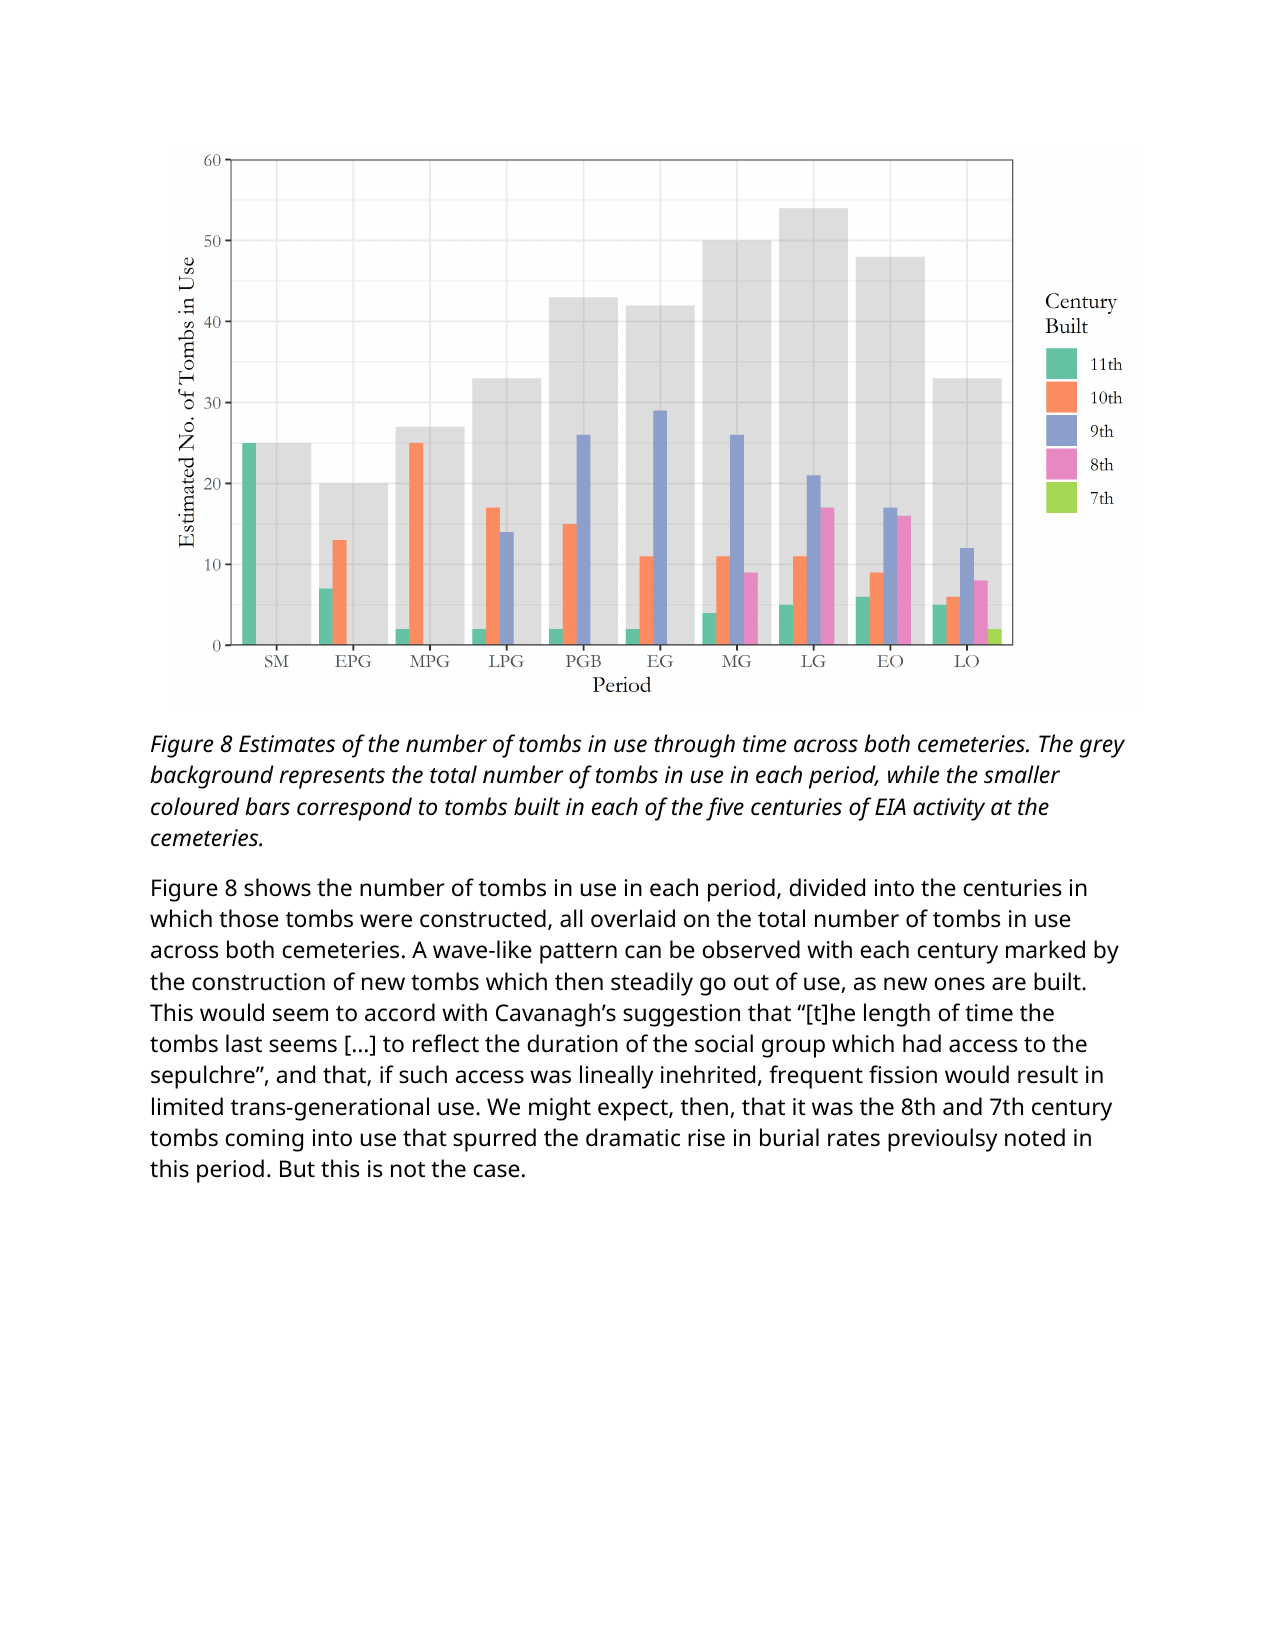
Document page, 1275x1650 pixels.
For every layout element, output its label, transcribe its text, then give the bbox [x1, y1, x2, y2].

text Figure 8 shows the number of tombs in use in each period, divided into the centuries in which those tombs were constructed, all overlaid on the total number of tombs in use across both cemeteries. A wave-like pattern can be observed with each century marked by the construction of new tombs which then steadily go out of use, as new ones are built. This would seem to accord with Cavanagh’s suggestion that “[t]he length of time the tombs last seems […] to reflect the duration of the social group which had access to the sepulchre”, and that, if such access was lineally inehrited, frequent fission would result in limited trans-generational use. We might expect, then, that it was the 8th and 7th century tombs coming into use that spurred the dramatic rise in burial rates previoulsy noted in this period. But this is not the case. [150, 872, 1125, 1184]
picture [168, 150, 1144, 707]
text Figure 8 Estimates of the number of tombs in use through time across both cemeteries. The grey background represents the total number of tombs in use in each period, while the smaller coloured bars correspond to tombs built in each of the five centuries of EIA activity at the cemeteries. [150, 728, 1125, 853]
